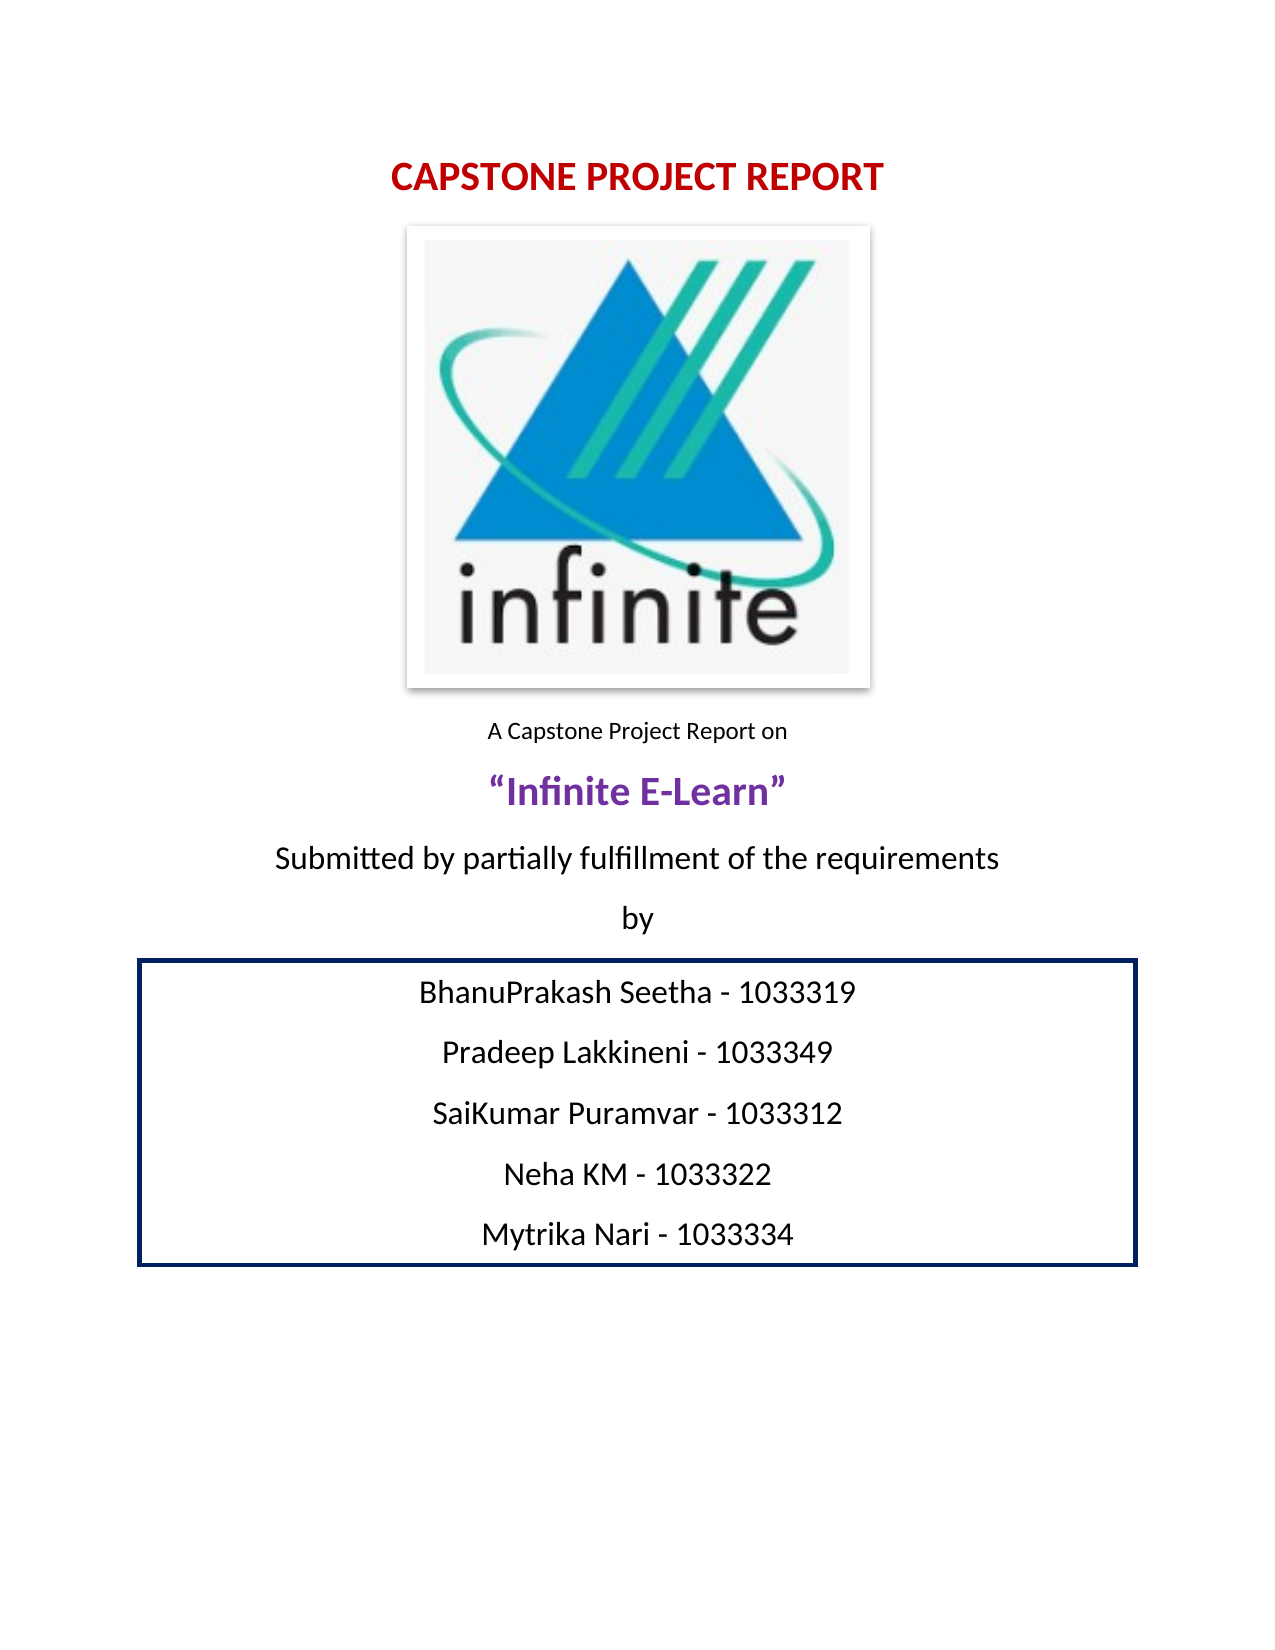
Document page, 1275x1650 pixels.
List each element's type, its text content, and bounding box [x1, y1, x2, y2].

text Submitted by partially fulfillment of the requirements [150, 837, 1125, 877]
text Pradeep Lakkineni - 1033349 [142, 1018, 1133, 1072]
text CAPSTONE PROJECT REPORT [150, 150, 1125, 201]
text “Infinite E-Learn” [150, 765, 1125, 816]
text SaiKumar Puramvar - 1033312 [142, 1079, 1133, 1133]
text Neha KM - 1033322 [142, 1140, 1133, 1193]
text by [150, 897, 1125, 938]
text A Capstone Project Report on [150, 716, 1125, 746]
text Mytrika Nari - 1033334 [142, 1200, 1133, 1263]
text BhanuPrakash Seetha - 1033319 [142, 963, 1133, 1012]
